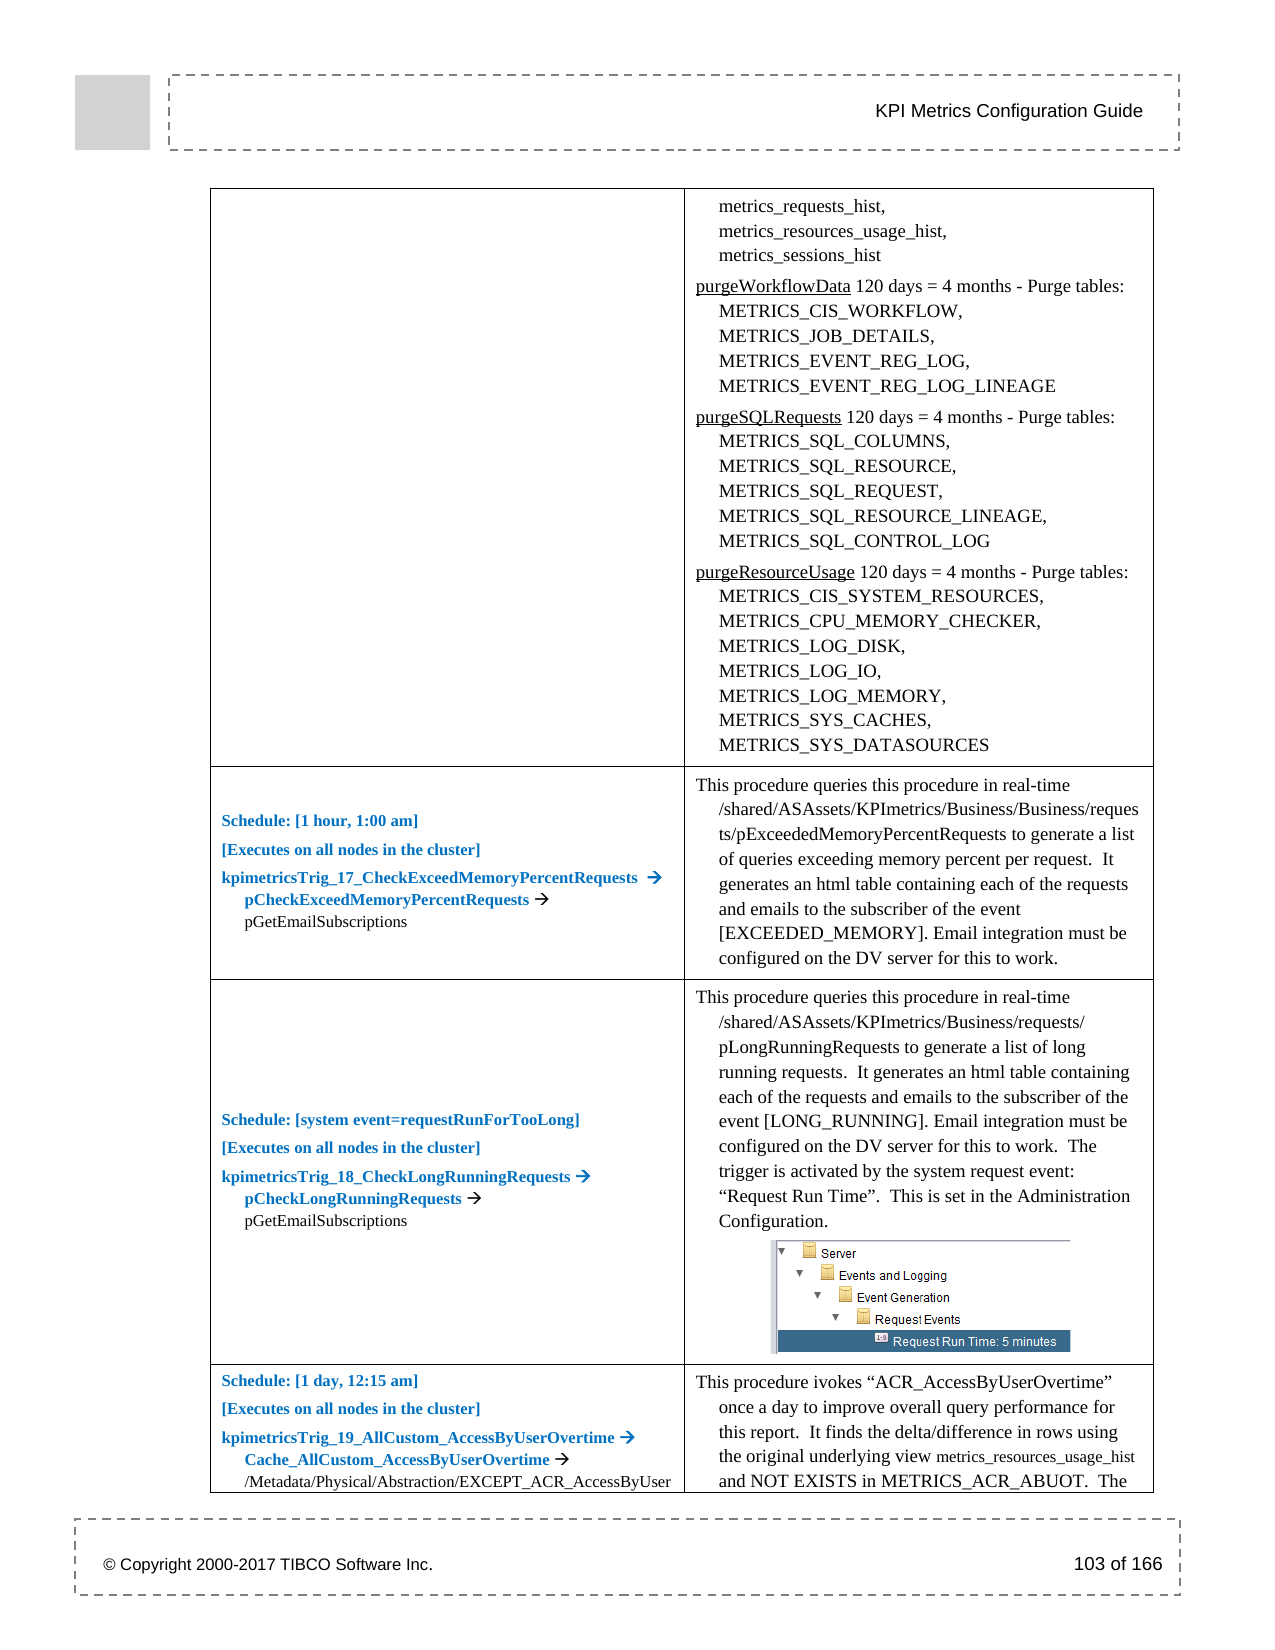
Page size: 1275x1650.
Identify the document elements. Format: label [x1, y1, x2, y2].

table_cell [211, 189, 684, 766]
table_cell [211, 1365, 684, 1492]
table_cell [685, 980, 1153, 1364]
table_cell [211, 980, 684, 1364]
picture [770, 1240, 1071, 1354]
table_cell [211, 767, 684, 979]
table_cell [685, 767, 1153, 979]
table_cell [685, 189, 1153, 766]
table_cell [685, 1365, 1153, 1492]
